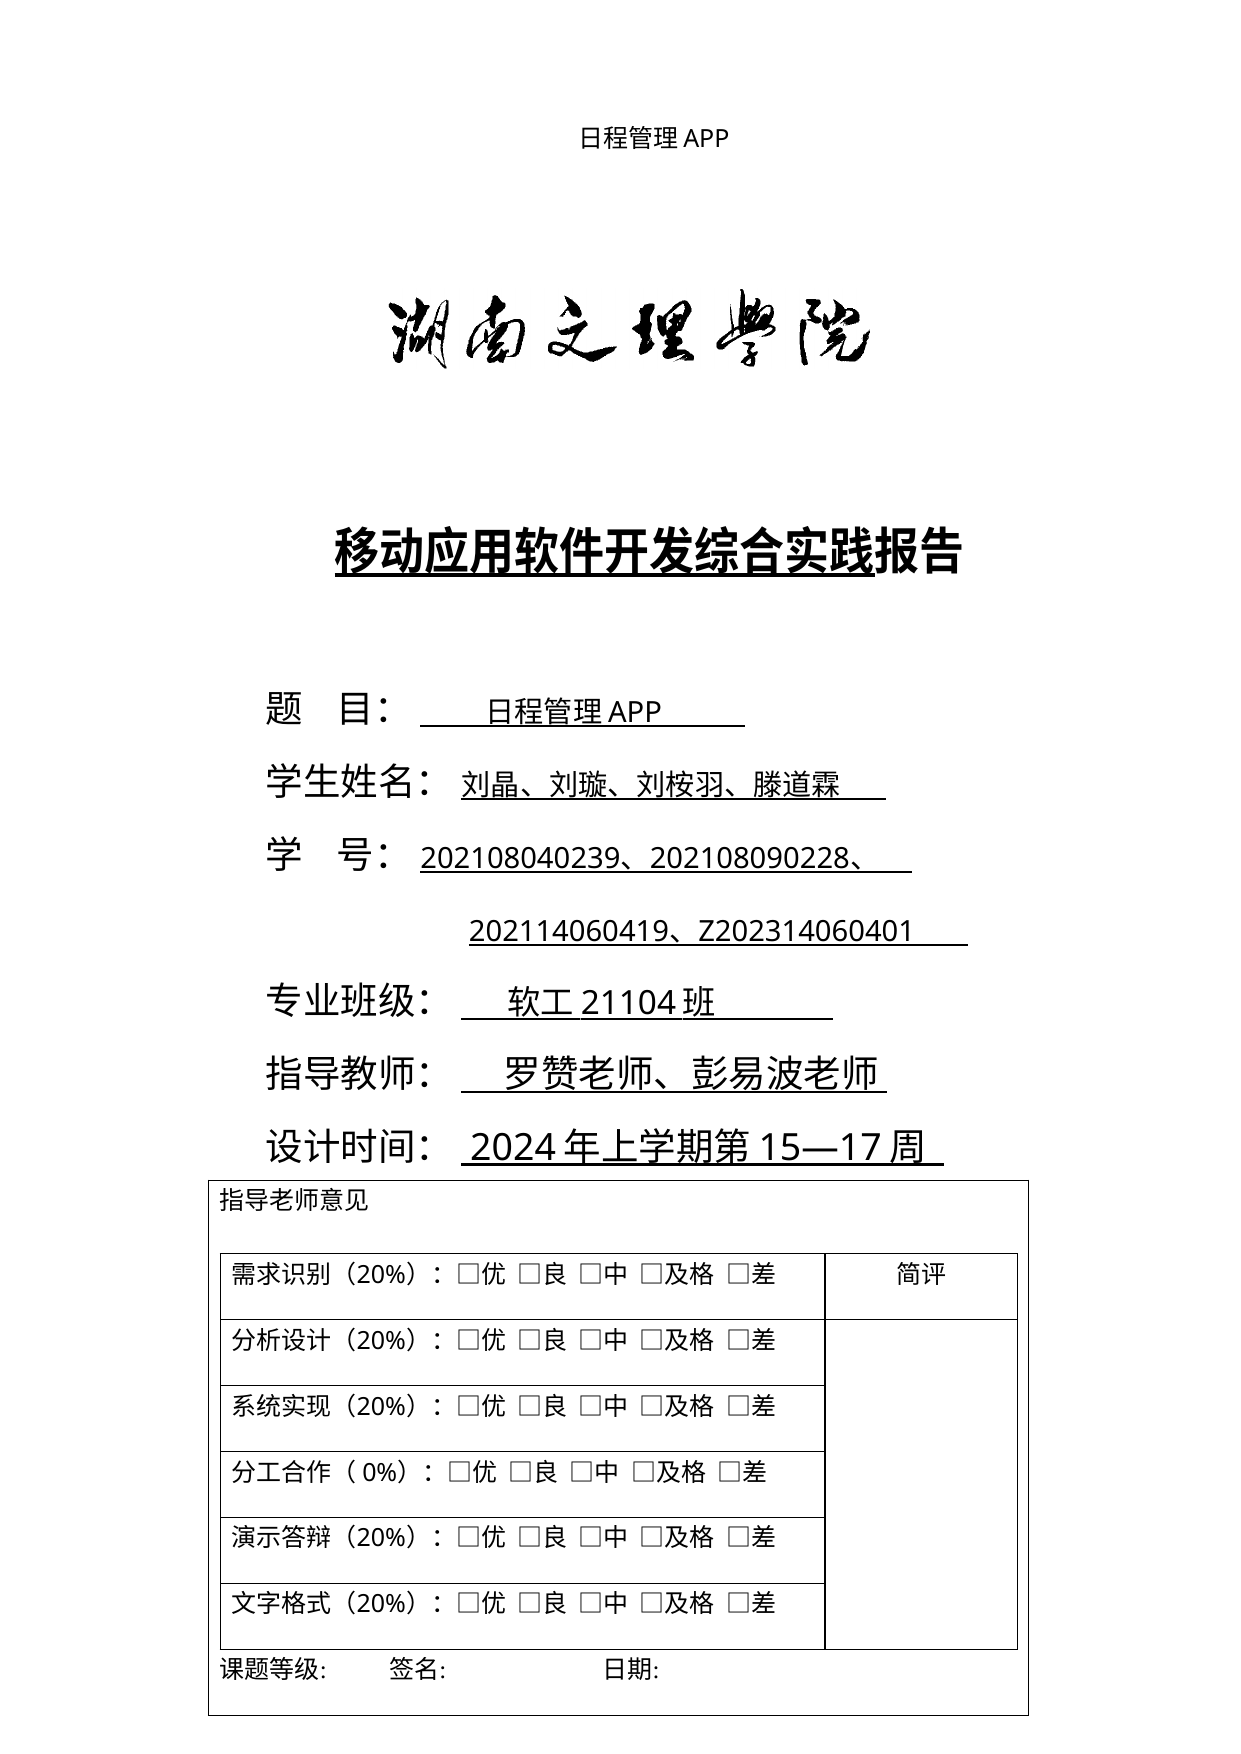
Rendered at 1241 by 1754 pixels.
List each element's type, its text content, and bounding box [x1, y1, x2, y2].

text 题 目： 日程管理APP [177, 664, 1093, 737]
text 学 号： 202108040239、202108090228、 [177, 810, 1093, 883]
text 学生姓名： 刘晶、刘璇、刘桉羽、滕道霖 [177, 737, 1093, 810]
picture [388, 288, 870, 369]
text 设计时间： 2024年上学期第15—17周 [177, 1102, 1093, 1175]
text 202114060419、Z202314060401 [177, 883, 1093, 956]
text 指导教师： 罗赞老师、彭易波老师 [177, 1029, 1093, 1102]
text 专业班级： 软工21104班 [177, 956, 1093, 1029]
table_header 指导老师意见 课题等级: 签名: 日期: [209, 1181, 1028, 1715]
text 移动应用软件开发综合实践报告 [177, 506, 1093, 585]
